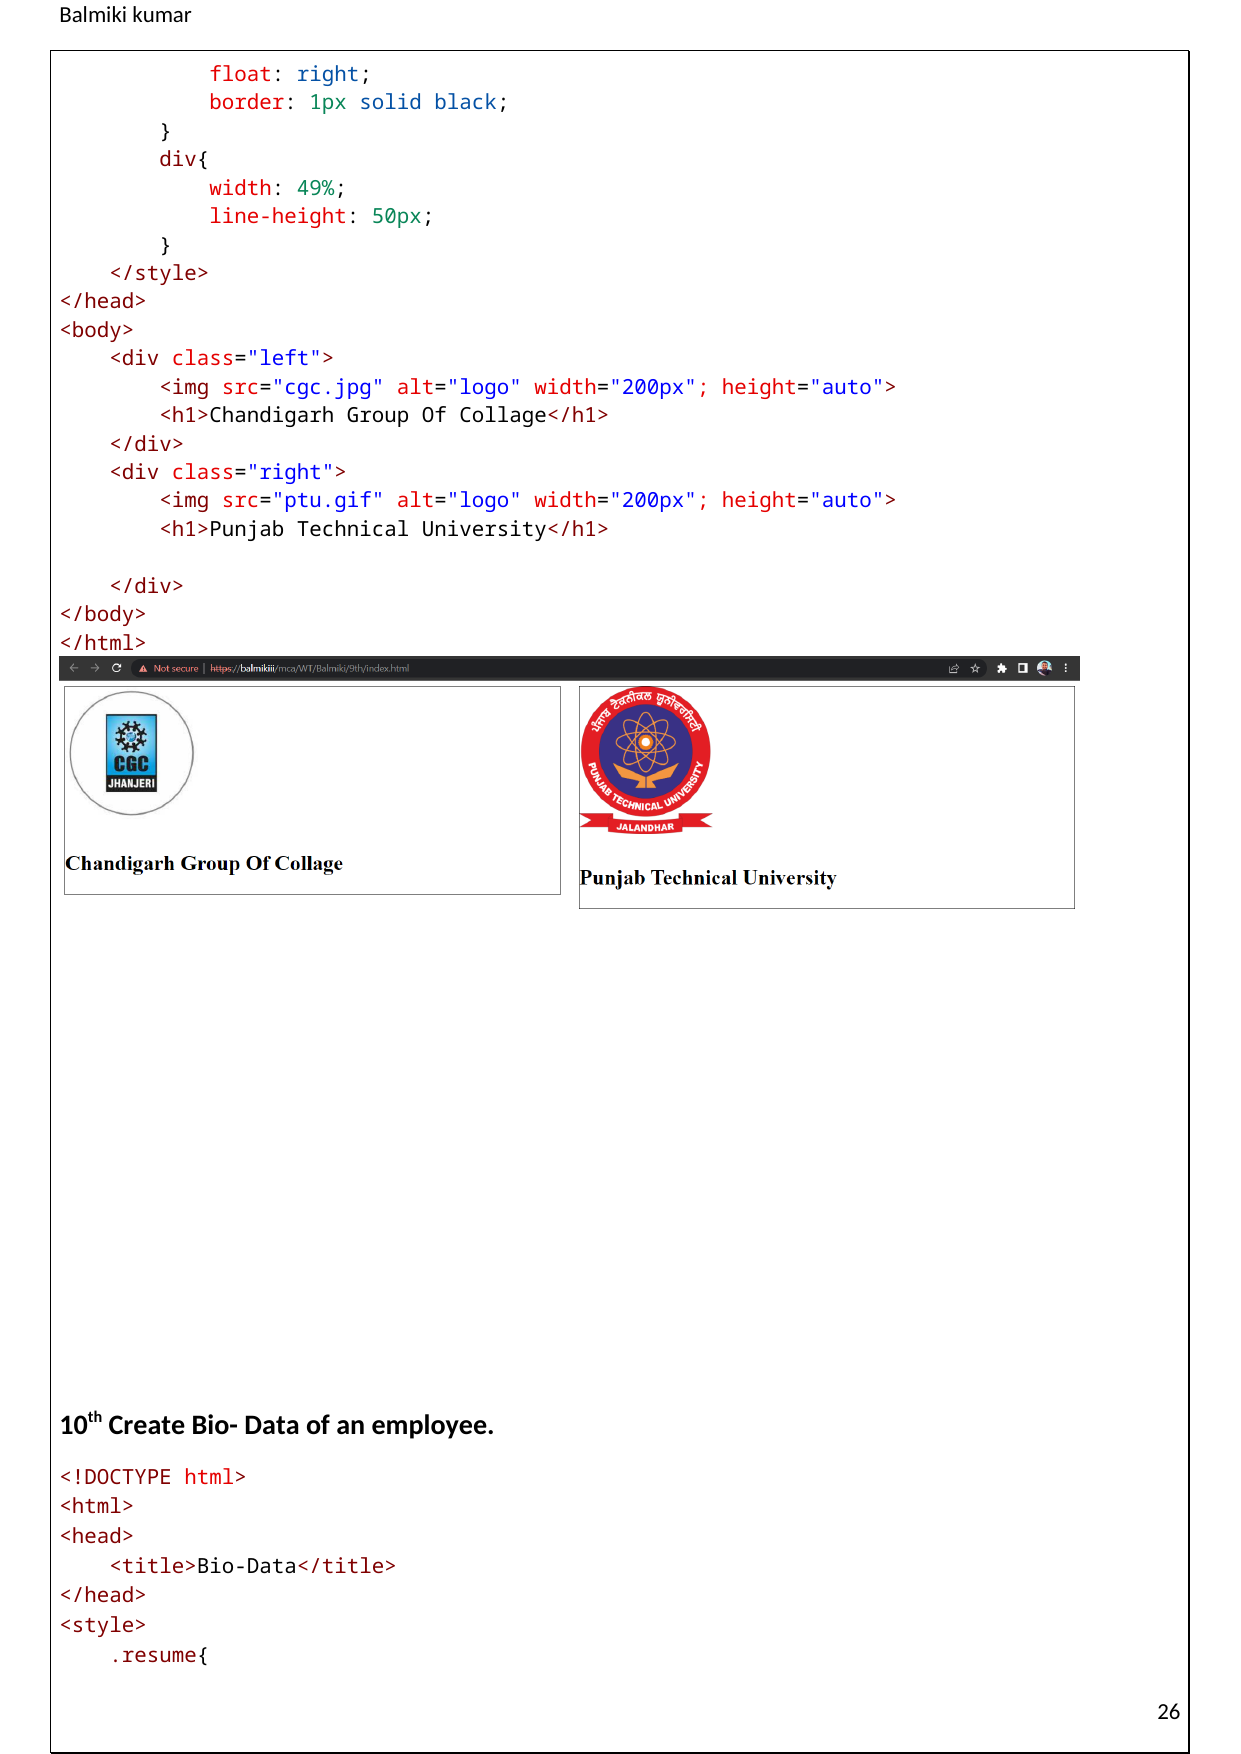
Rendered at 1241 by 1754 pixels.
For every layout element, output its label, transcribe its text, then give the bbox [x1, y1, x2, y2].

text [59, 87, 1180, 116]
text <html> [59, 1490, 1180, 1520]
text <body> [59, 315, 1180, 343]
text <head> [59, 1520, 1180, 1549]
text <img src="cgc.jpg" alt="logo" width="200px"; height="auto"> [59, 372, 1180, 400]
text </head> [59, 1579, 1180, 1609]
text </head> [59, 287, 1180, 315]
text </div> [59, 571, 1180, 599]
text <h1>Punjab Technical University</h1> [59, 514, 1180, 542]
text </body> [59, 599, 1180, 628]
text } [59, 230, 1180, 258]
text <div class="left"> [59, 343, 1180, 372]
text <style> [59, 1609, 1180, 1639]
text </div> [59, 429, 1180, 457]
text width: 49%; [59, 173, 1180, 201]
text <div class="right"> [59, 457, 1180, 486]
text </html> [59, 628, 1180, 656]
text <!DOCTYPE html> [59, 1461, 1180, 1490]
text div{ [59, 144, 1180, 173]
text 10th Create Bio- Data of an employee. [59, 1407, 1180, 1441]
text } [59, 116, 1180, 144]
text <img src="ptu.gif" alt="logo" width="200px"; height="auto"> [59, 486, 1180, 514]
text line-height: 50px; [59, 201, 1180, 230]
text <title>Bio-Data</title> [59, 1549, 1180, 1579]
text </style> [59, 258, 1180, 287]
picture [59, 656, 1080, 947]
text float: right; [59, 59, 1180, 87]
text <h1>Chandigarh Group Of Collage</h1> [59, 400, 1180, 429]
text .resume{ [59, 1639, 1180, 1668]
